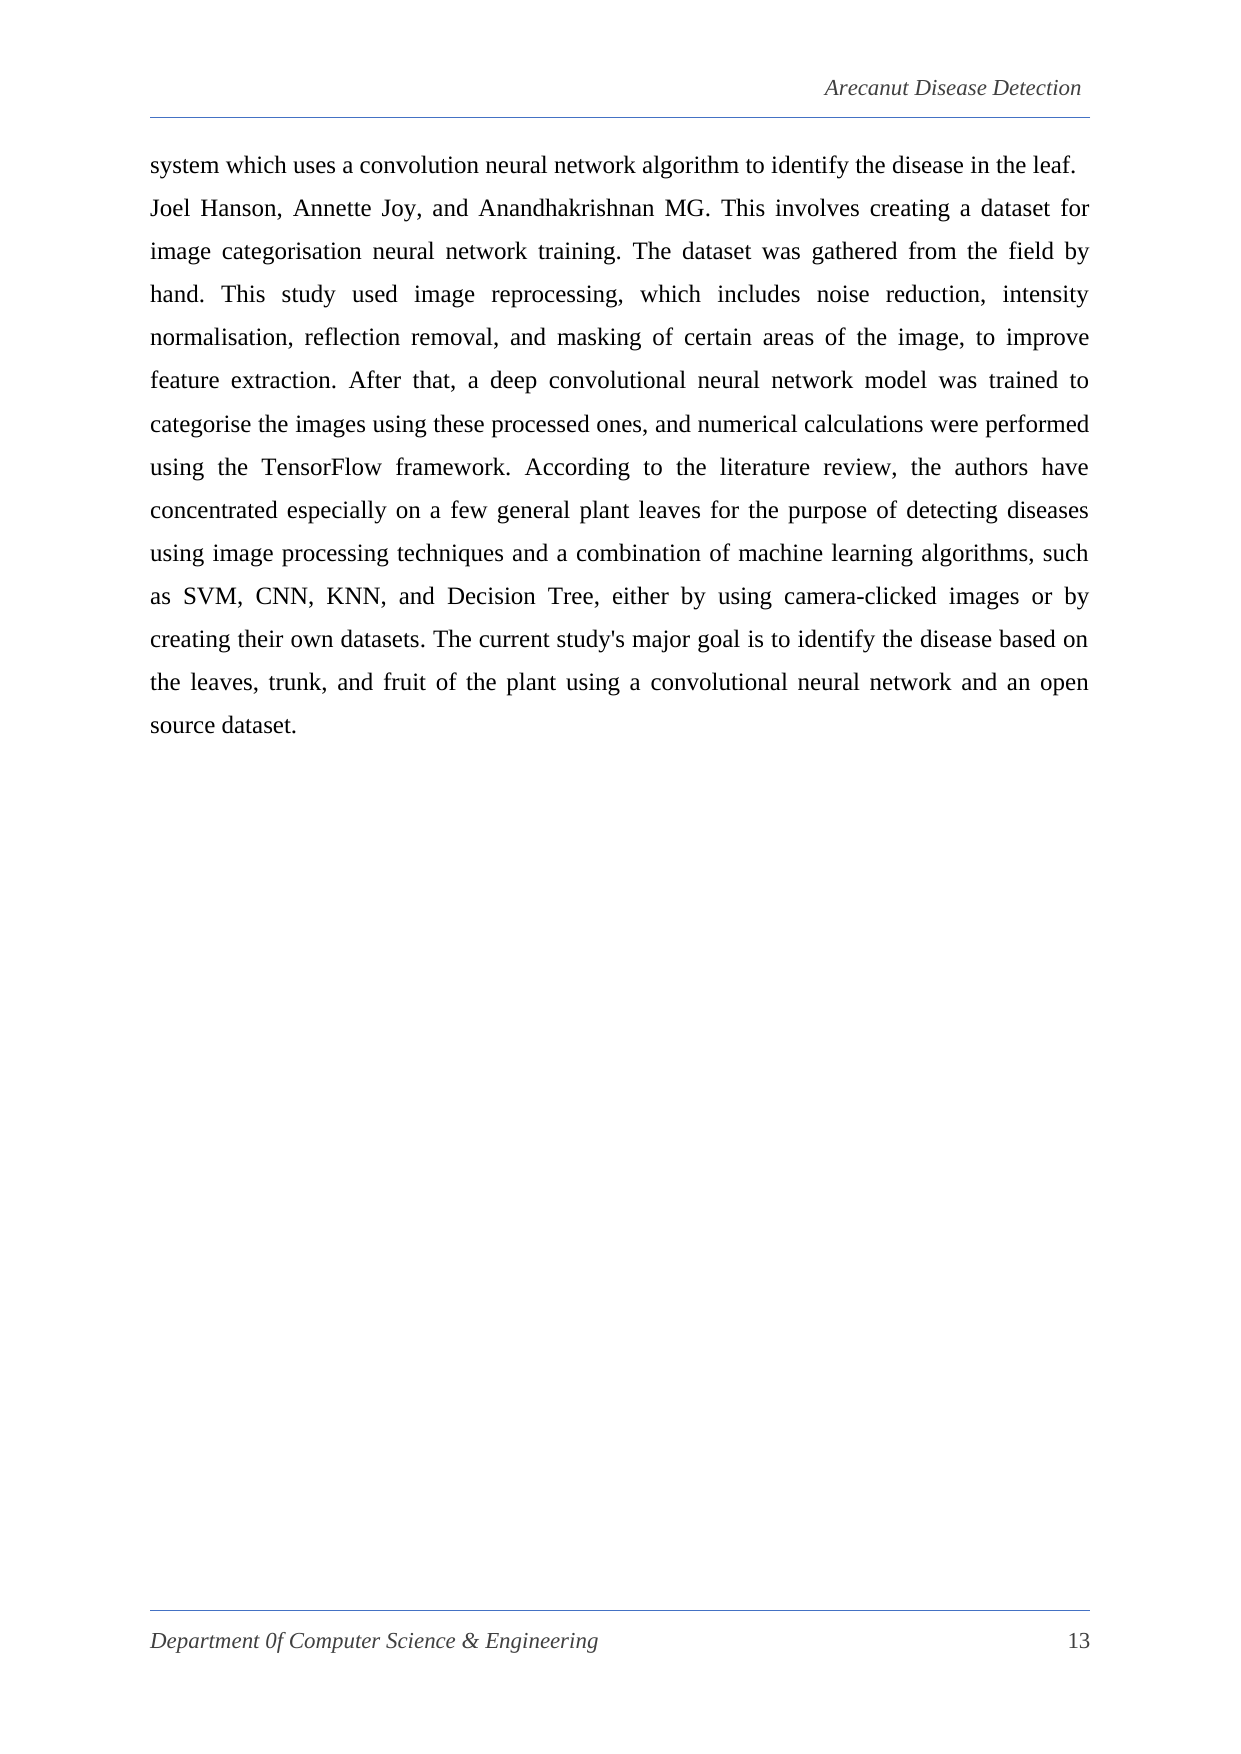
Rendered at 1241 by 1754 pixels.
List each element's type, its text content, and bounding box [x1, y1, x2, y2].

text Joel Hanson, Annette Joy, and Anandhakrishnan MG. This involves creating a dataset for image categorisation neural network training. The dataset was gathered from the field by hand. This study used image reprocessing, which includes noise reduction, intensity normalisation, reflection removal, and masking of certain areas of the image, to improve feature extraction. After that, a deep convolutional neural network model was trained to categorise the images using these processed ones, and numerical calculations were performed using the TensorFlow framework. According to the literature review, the authors have concentrated especially on a few general plant leaves for the purpose of detecting diseases using image processing techniques and a combination of machine learning algorithms, such as SVM, CNN, KNN, and Decision Tree, either by using camera-clicked images or by creating their own datasets. The current study's major goal is to identify the disease based on the leaves, trunk, and fruit of the plant using a convolutional neural network and an open source dataset. [150, 193, 1090, 739]
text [150, 150, 1090, 179]
